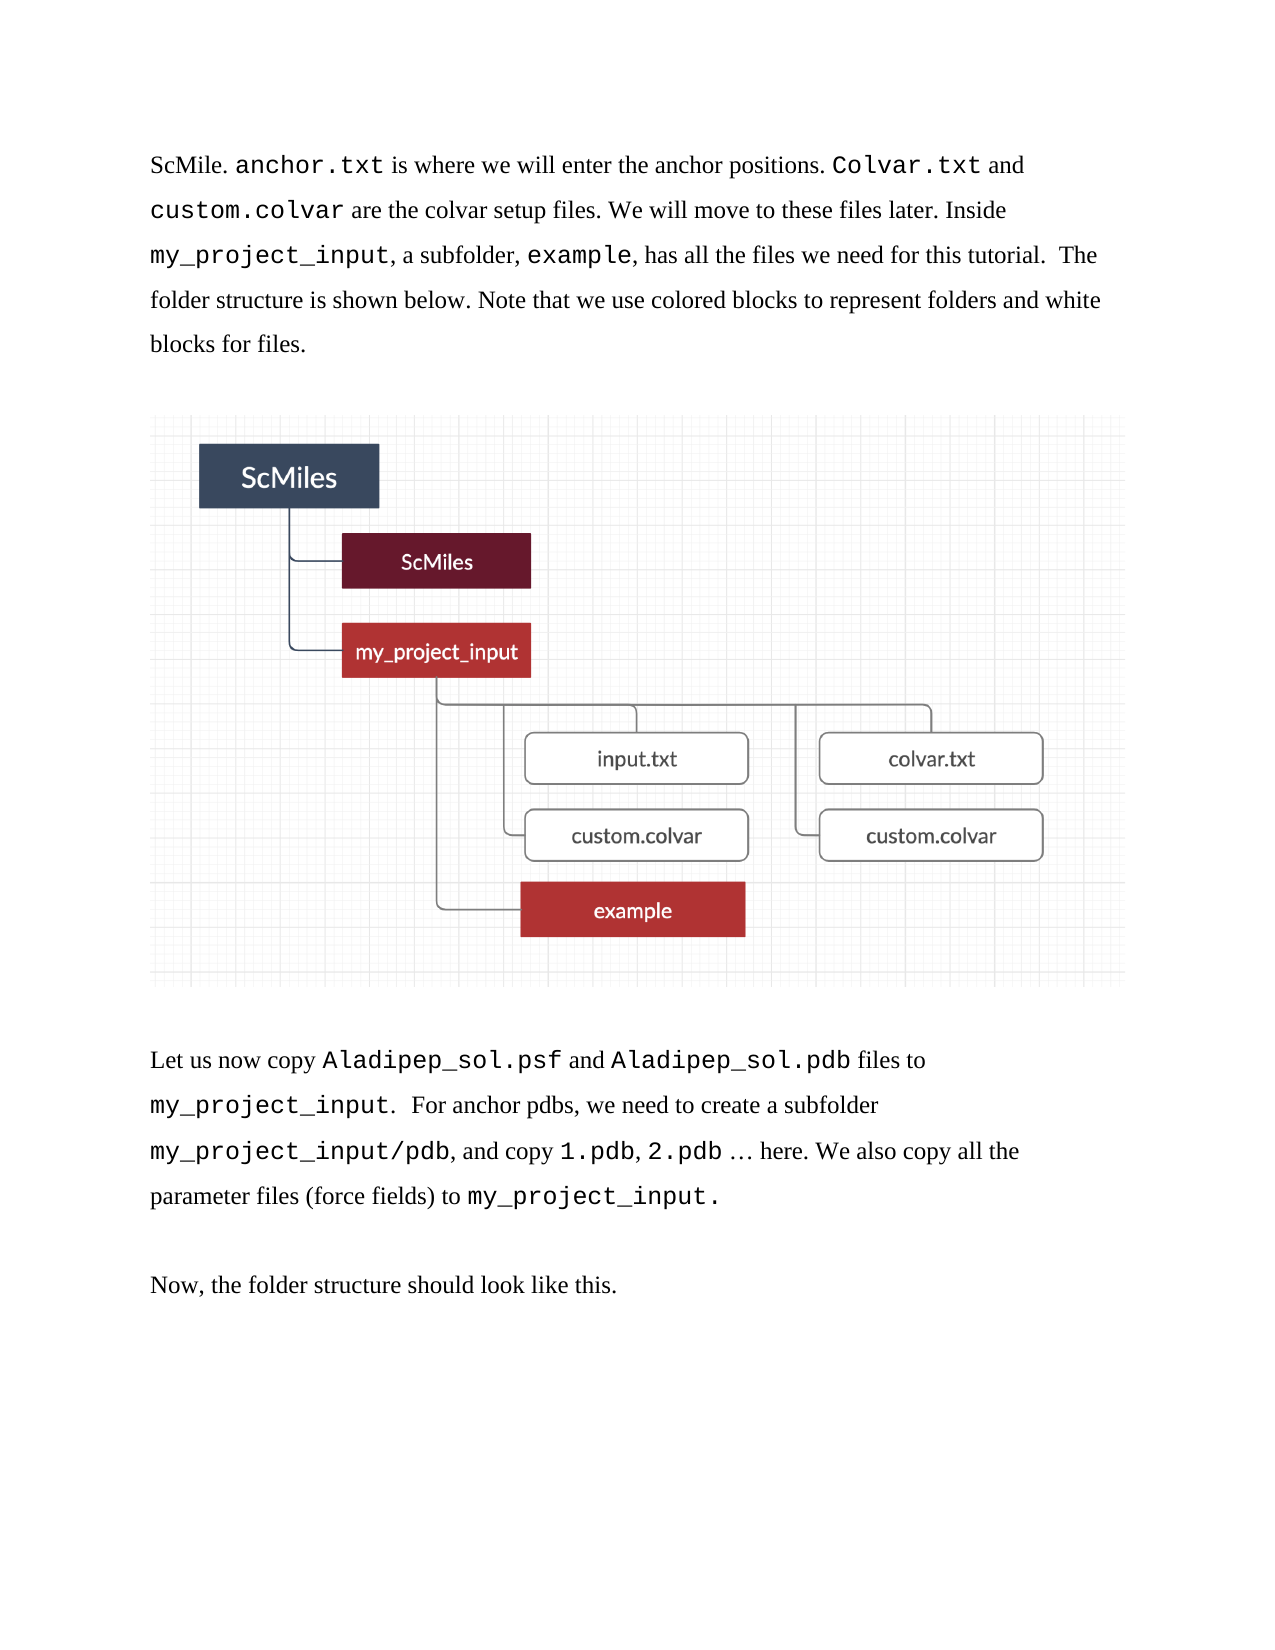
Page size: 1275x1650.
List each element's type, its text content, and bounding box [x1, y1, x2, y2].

picture [150, 415, 1125, 987]
text Now, the folder structure should look like this. [150, 1270, 1125, 1299]
text Let us now copy Aladipep_sol.psf and Aladipep_sol.pdb files to my_project_input. For anchor pdbs, we need to create a subfolder my_project_input/pdb, and copy 1.pdb, 2.pdb … here. We also copy all the parameter files (force fields) to my_project_input. [150, 1045, 1125, 1212]
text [150, 150, 1125, 357]
